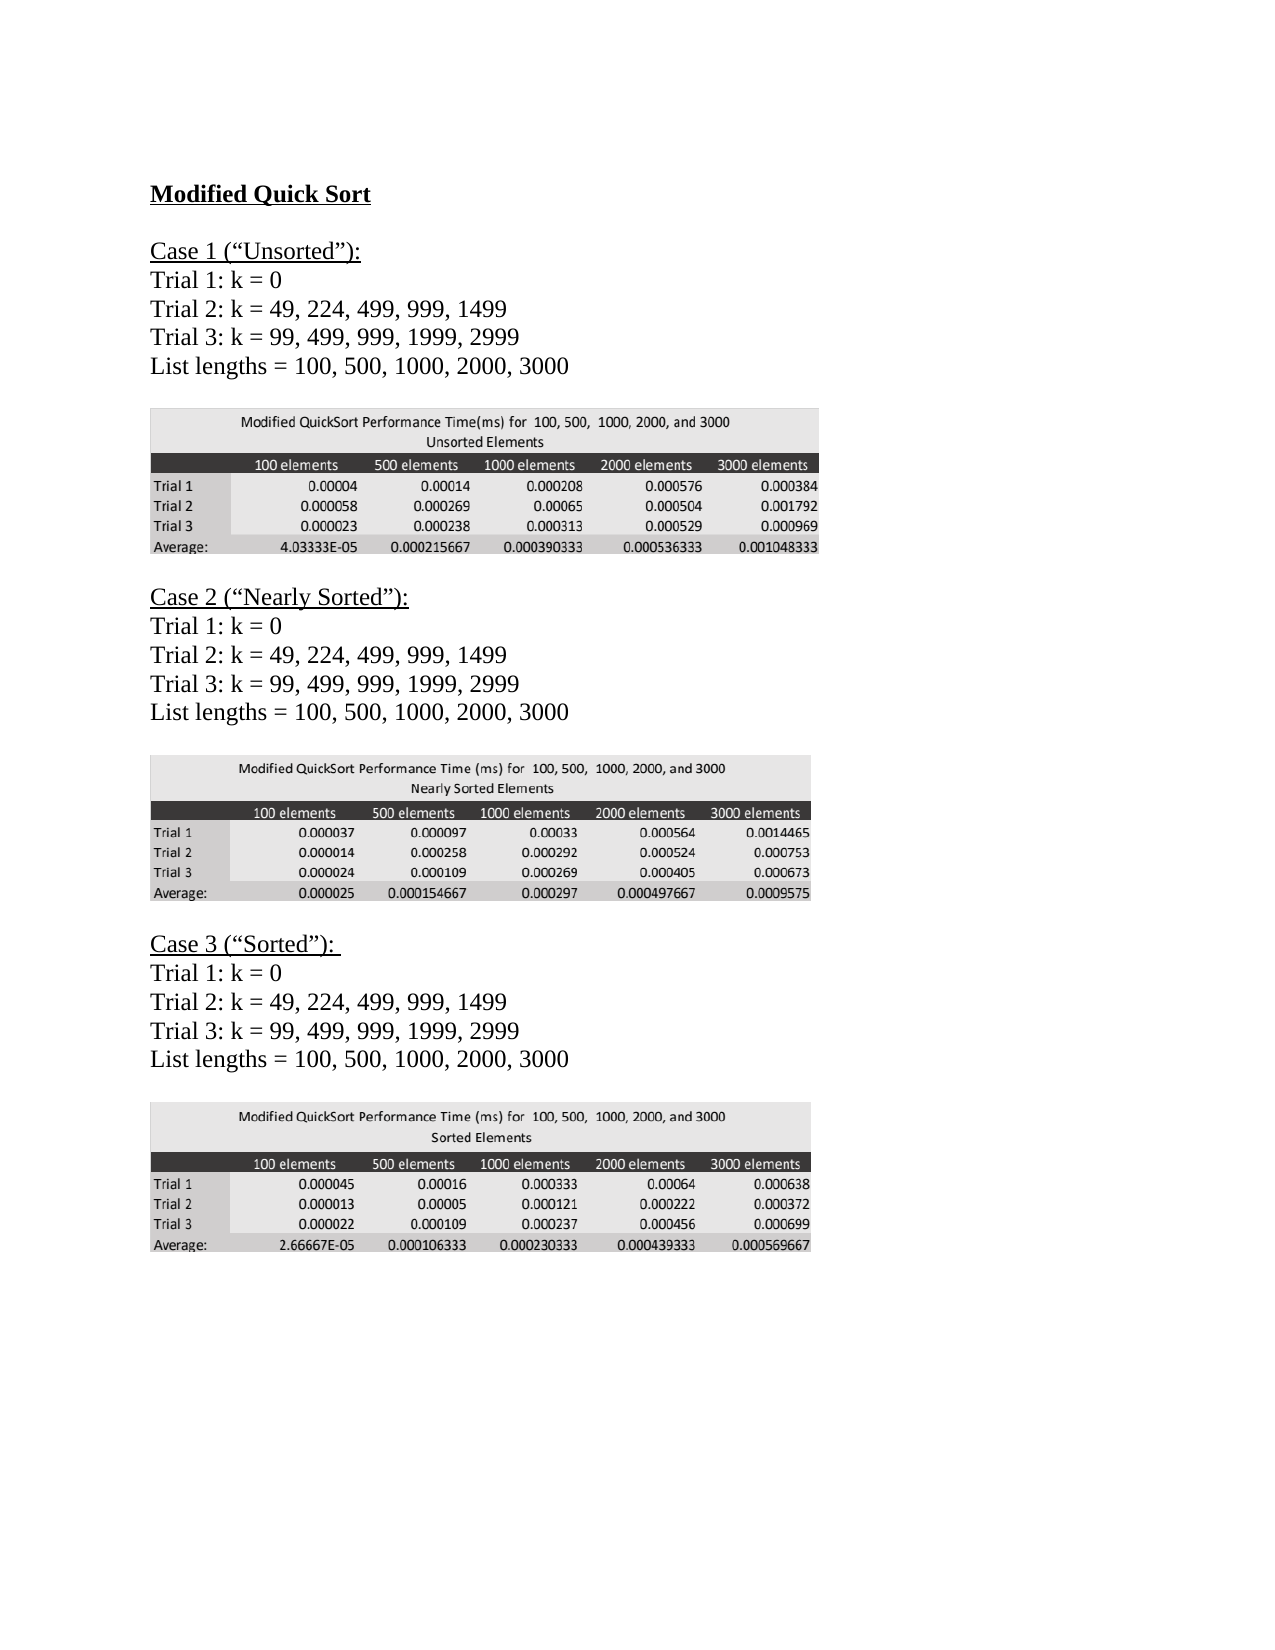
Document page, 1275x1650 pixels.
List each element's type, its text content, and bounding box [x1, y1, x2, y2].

text Trial 3: k = 99, 499, 999, 1999, 2999 [150, 669, 1125, 697]
text Case 2 (“Nearly Sorted”): [150, 582, 1125, 611]
text Case 3 (“Sorted”): [150, 929, 1125, 958]
text List lengths = 100, 500, 1000, 2000, 3000 [150, 351, 1125, 380]
text Trial 1: k = 0 [150, 265, 1125, 294]
text List lengths = 100, 500, 1000, 2000, 3000 [150, 1044, 1125, 1073]
text Trial 2: k = 49, 224, 499, 999, 1499 [150, 987, 1125, 1016]
text Trial 1: k = 0 [150, 611, 1125, 640]
text List lengths = 100, 500, 1000, 2000, 3000 [150, 697, 1125, 726]
text Trial 2: k = 49, 224, 499, 999, 1499 [150, 294, 1125, 322]
text Trial 3: k = 99, 499, 999, 1999, 2999 [150, 322, 1125, 351]
text Trial 1: k = 0 [150, 958, 1125, 987]
text Trial 2: k = 49, 224, 499, 999, 1499 [150, 640, 1125, 669]
text Modified Quick Sort [150, 179, 1125, 207]
text Case 1 (“Unsorted”): [150, 236, 1125, 265]
text Trial 3: k = 99, 499, 999, 1999, 2999 [150, 1016, 1125, 1044]
